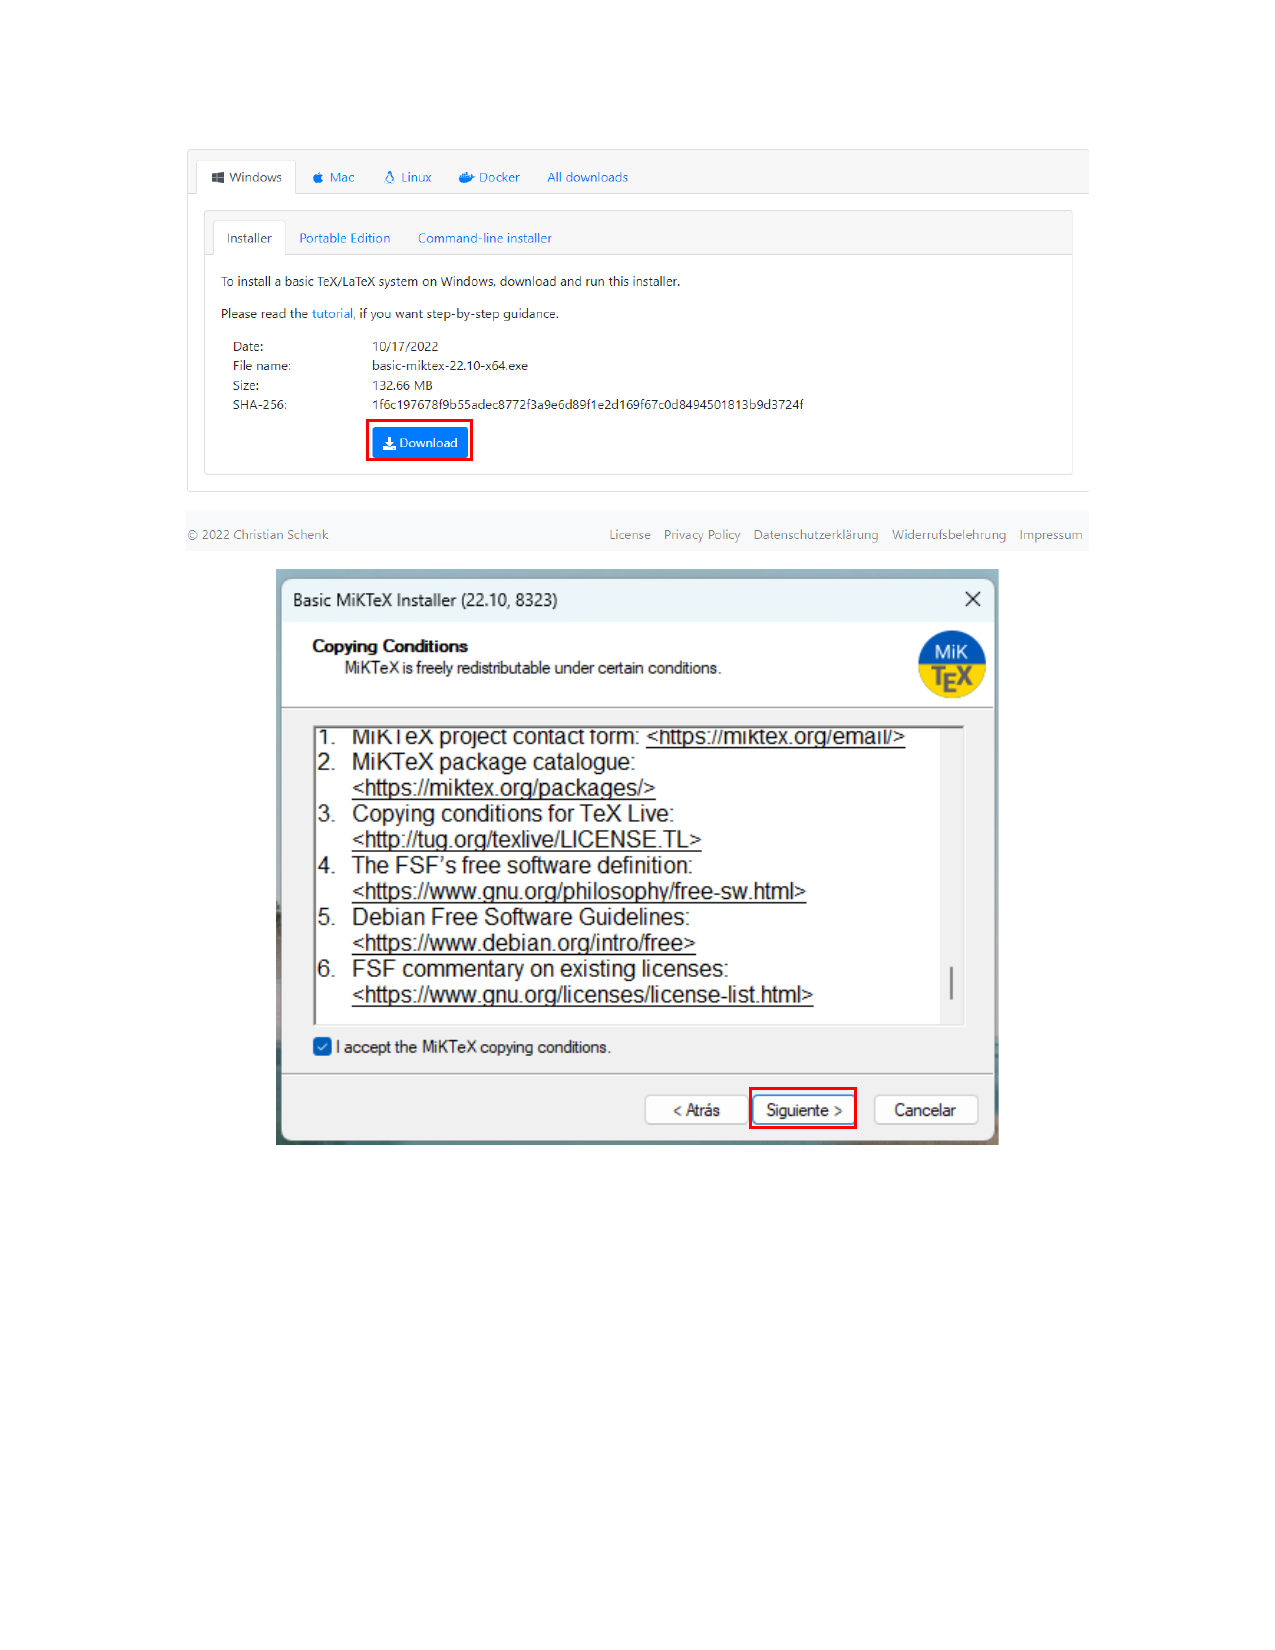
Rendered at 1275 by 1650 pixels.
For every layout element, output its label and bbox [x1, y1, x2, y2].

picture [276, 569, 999, 1145]
picture [186, 147, 1089, 551]
